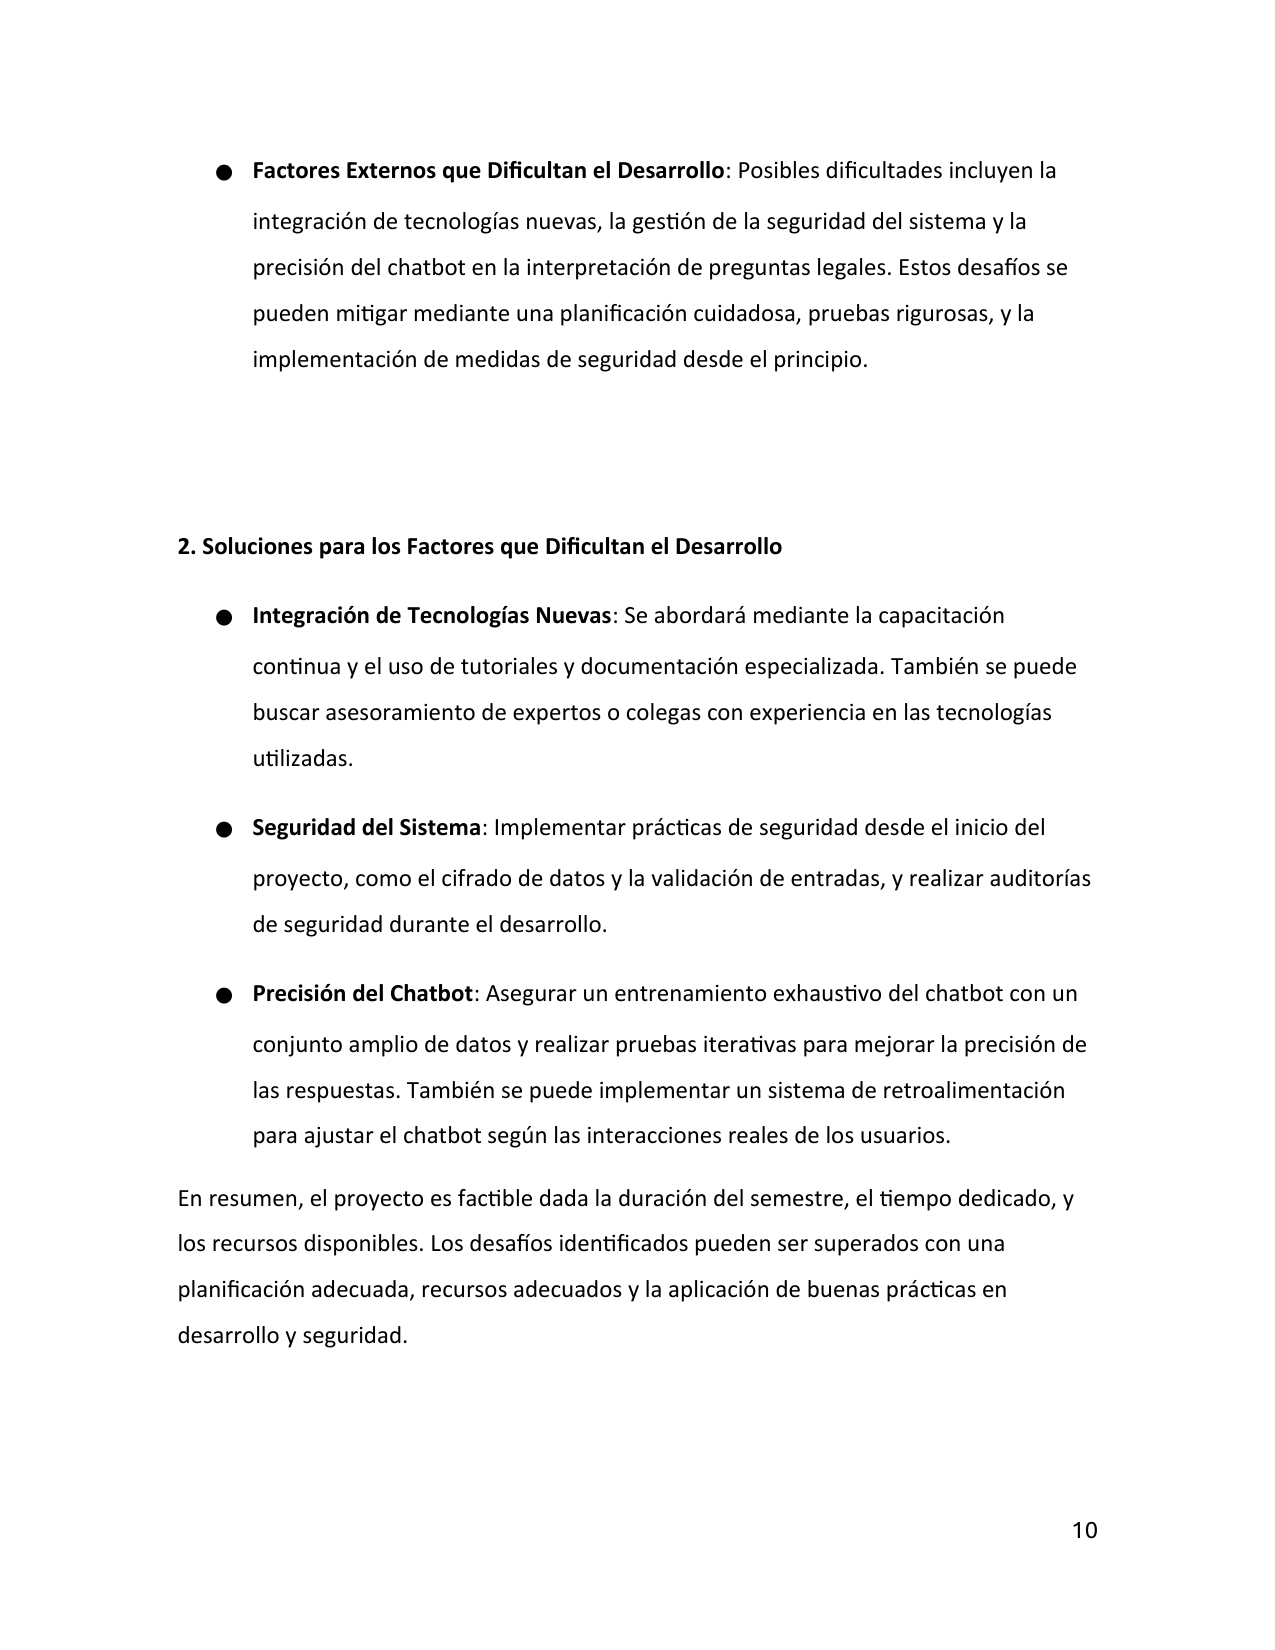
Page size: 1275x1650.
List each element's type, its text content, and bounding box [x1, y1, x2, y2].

list Factores Externos que Dificultan el Desarrollo: Posibles dificultades incluyen la integración de tecnologías nuevas, la gestión de la seguridad del sistema y la precisión del chatbot en la interpretación de preguntas legales. Estos desafíos se pueden mitigar mediante una planificación cuidadosa, pruebas rigurosas, y la implementación de medidas de seguridad desde el principio. [215, 148, 1098, 373]
list Integración de Tecnologías Nuevas: Se abordará mediante la capacitación continua y el uso de tutoriales y documentación especializada. También se puede buscar asesoramiento de expertos o colegas con experiencia en las tecnologías utilizadas. [215, 592, 1098, 772]
list Seguridad del Sistema: Implementar prácticas de seguridad desde el inicio del proyecto, como el cifrado de datos y la validación de entradas, y realizar auditorías de seguridad durante el desarrollo. [215, 804, 1098, 938]
text En resumen, el proyecto es factible dada la duración del semestre, el tiempo dedicado, y los recursos disponibles. Los desafíos identificados pueden ser superados con una planificación adecuada, recursos adecuados y la aplicación de buenas prácticas en desarrollo y seguridad. [177, 1182, 1098, 1349]
text 2. Soluciones para los Factores que Dificultan el Desarrollo [177, 530, 1098, 560]
list Precisión del Chatbot: Asegurar un entrenamiento exhaustivo del chatbot con un conjunto amplio de datos y realizar pruebas iterativas para mejorar la precisión de las respuestas. También se puede implementar un sistema de retroalimentación para ajustar el chatbot según las interacciones reales de los usuarios. [215, 970, 1098, 1150]
